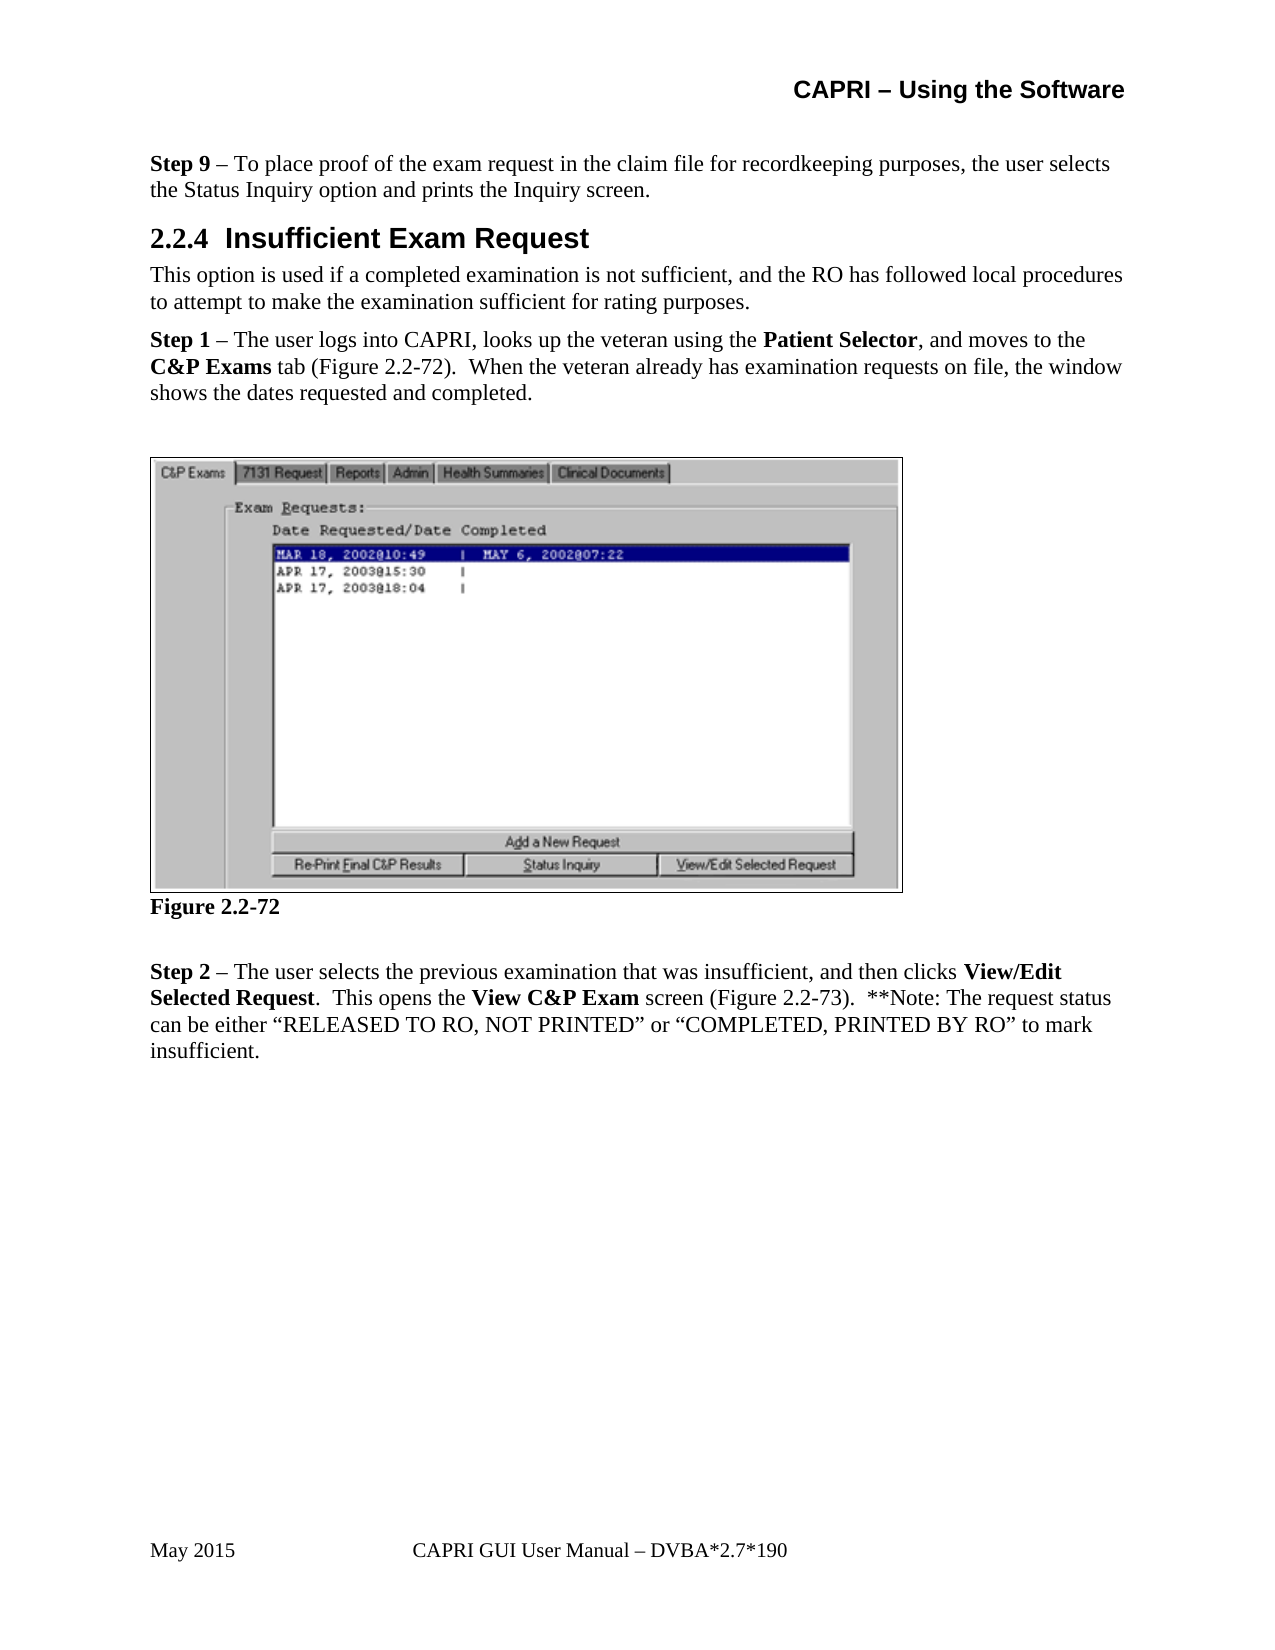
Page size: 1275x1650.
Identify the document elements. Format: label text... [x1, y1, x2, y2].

picture [151, 458, 902, 892]
subtitle Insufficient Exam Request [150, 221, 1125, 255]
text Step 9 – To place proof of the exam request in the claim file for recordkeeping purposes, the user selects the Status Inquiry option and prints the Inquiry screen. [150, 150, 1125, 203]
text This option is used if a completed examination is not sufficient, and the RO has followed local procedures to attempt to make the examination sufficient for rating purposes. [150, 261, 1125, 314]
